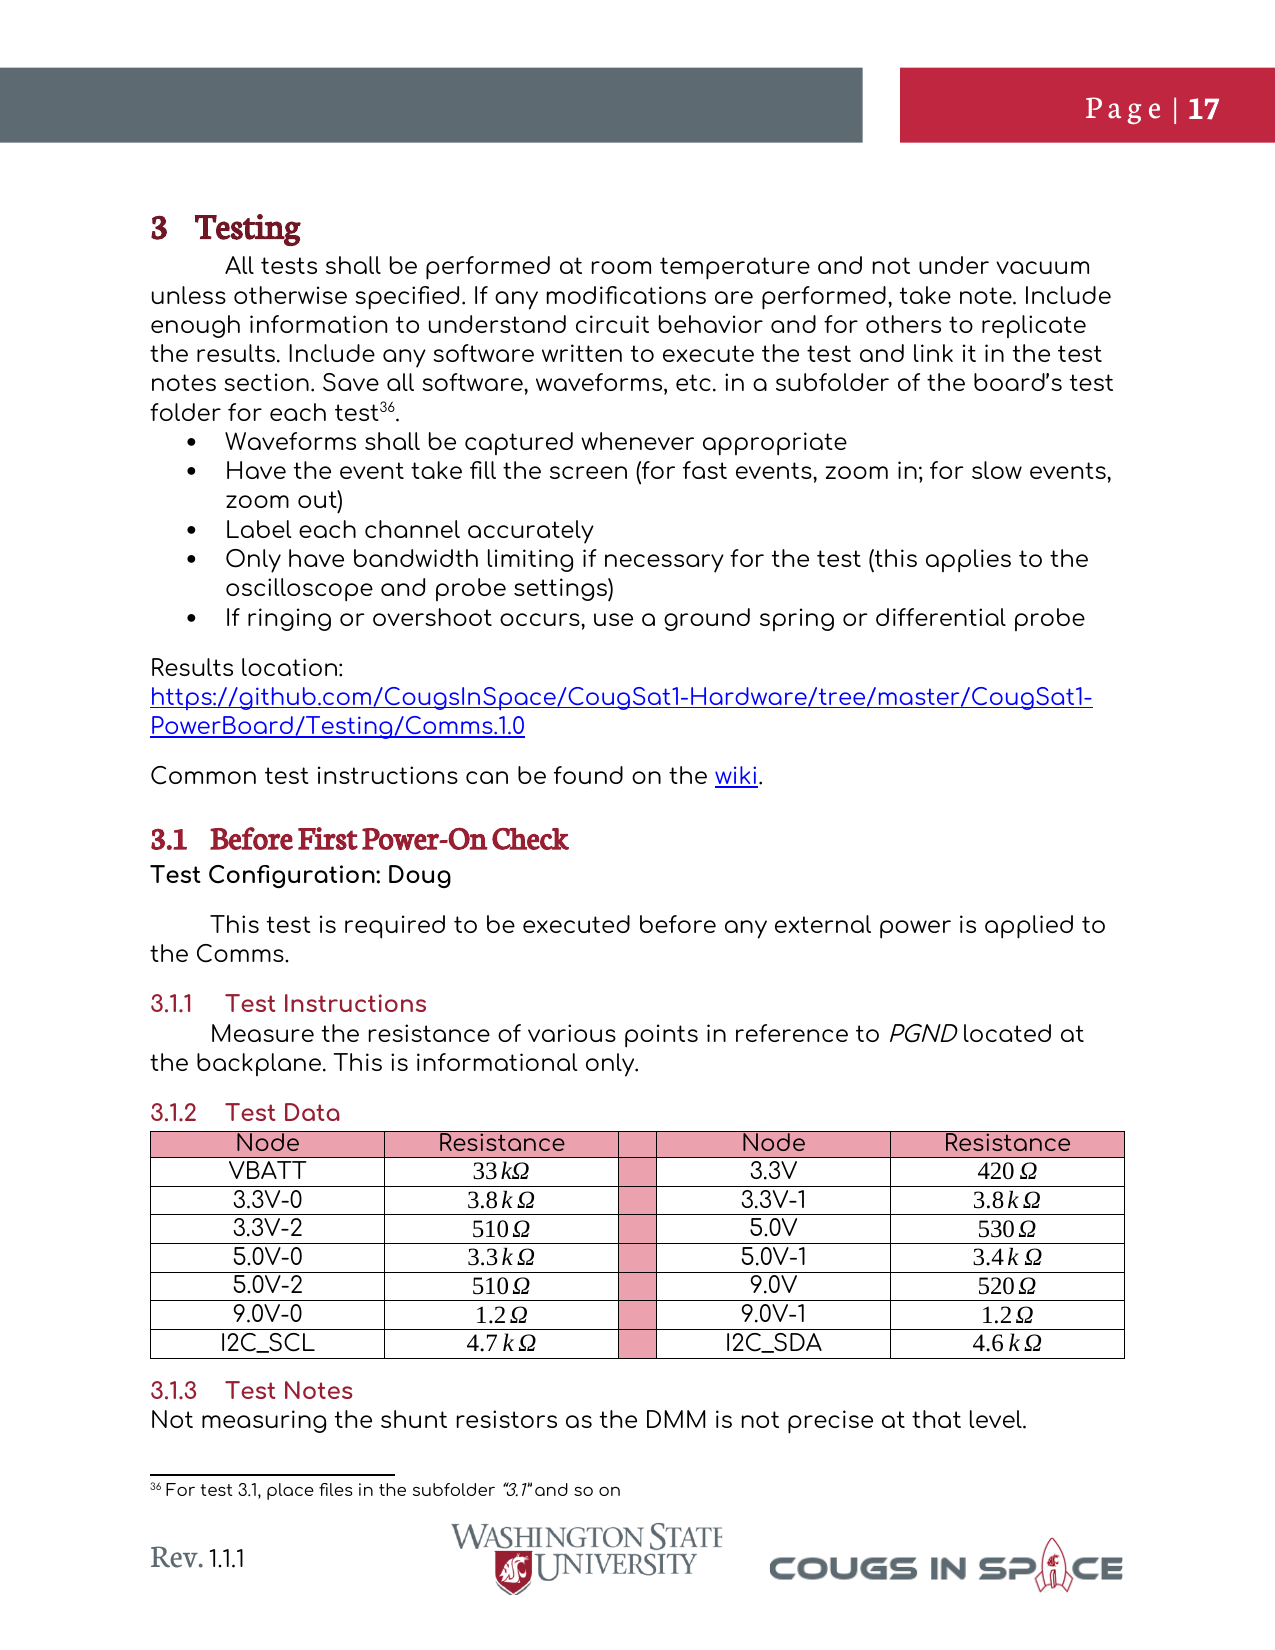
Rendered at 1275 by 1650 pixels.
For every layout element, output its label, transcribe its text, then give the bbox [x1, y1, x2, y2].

text Not measuring the shunt resistors as the DMM is not precise at that level. [150, 1409, 1125, 1434]
table_cell [891, 1187, 1124, 1214]
table_header Node [657, 1132, 890, 1157]
list Have the event take fill the screen (for fast events, zoom in; for slow events, zoom out) [187, 459, 1125, 514]
table_cell [891, 1273, 1124, 1300]
text Test Configuration: Doug [150, 863, 1125, 889]
table_cell [385, 1301, 618, 1329]
table_cell 3.3V-2 [151, 1215, 384, 1243]
text Results location: https://github.com/CougsInSpace/CougSat1-Hardware/tree/master/CougSat1-PowerBoard/Testing/Comms.1.0 [150, 656, 1125, 740]
table_cell 3.3V-0 [151, 1187, 384, 1214]
table_cell [619, 1244, 656, 1272]
table_cell 5.0V-2 [151, 1273, 384, 1300]
text All tests shall be performed at room temperature and not under vacuum unless otherwise specified. If any modifications are performed, take note. Include enough information to understand circuit behavior and for others to replicate the results. Include any software written to execute the test and link it in the test notes section. Save all software, waveforms, etc. in a subfolder of the board’s test folder for each test. [150, 254, 1125, 426]
table_cell 9.0V-1 [657, 1301, 890, 1329]
table_cell [385, 1330, 618, 1358]
table_cell [385, 1187, 618, 1214]
table_header [619, 1132, 656, 1157]
table_cell 3.3V [657, 1158, 890, 1186]
picture [450, 1522, 723, 1595]
list Waveforms shall be captured whenever appropriate [187, 430, 1125, 456]
table_cell [891, 1158, 1124, 1186]
table_cell [891, 1301, 1124, 1329]
table_cell 9.0V-0 [151, 1301, 384, 1329]
table_cell 9.0V [657, 1273, 890, 1300]
table_cell I2C_SCL [151, 1330, 384, 1358]
table_cell 5.0V-1 [657, 1244, 890, 1272]
table_cell 5.0V [657, 1215, 890, 1243]
table_header Resistance [891, 1132, 1124, 1157]
table_cell I2C_SDA [657, 1330, 890, 1358]
table_cell [891, 1330, 1124, 1358]
table_cell [385, 1215, 618, 1243]
table_cell [619, 1158, 656, 1186]
text Measure the resistance of various points in reference to PGND located at the backplane. This is informational only. [150, 1022, 1125, 1077]
table_cell [619, 1187, 656, 1214]
table_cell [385, 1158, 618, 1186]
table_cell 5.0V-0 [151, 1244, 384, 1272]
subtitle Test Data [150, 1101, 1125, 1127]
subtitle Test Instructions [150, 993, 1125, 1018]
table_cell [619, 1215, 656, 1243]
table_cell [619, 1330, 656, 1358]
table_cell [385, 1244, 618, 1272]
table_cell [891, 1215, 1124, 1243]
table_cell 3.3V-1 [657, 1187, 890, 1214]
table_cell VBATT [151, 1158, 384, 1186]
table_cell [385, 1273, 618, 1300]
table_header Resistance [385, 1132, 618, 1157]
list If ringing or overshoot occurs, use a ground spring or differential probe [187, 606, 1125, 631]
subtitle Testing [150, 200, 1125, 247]
table_cell [619, 1273, 656, 1300]
subtitle Before First Power-On Check [150, 815, 1125, 857]
subtitle Test Notes [150, 1379, 1125, 1405]
table_header Node [151, 1132, 384, 1157]
table_cell [891, 1244, 1124, 1272]
picture [769, 1537, 1123, 1594]
text This test is required to be executed before any external power is applied to the Comms. [150, 913, 1125, 968]
list Label each channel accurately [187, 518, 1125, 543]
list Only have bandwidth limiting if necessary for the test (this applies to the oscilloscope and probe settings) [187, 547, 1125, 602]
text Common test instructions can be found on the wiki. [150, 764, 1125, 790]
table_cell [619, 1301, 656, 1329]
